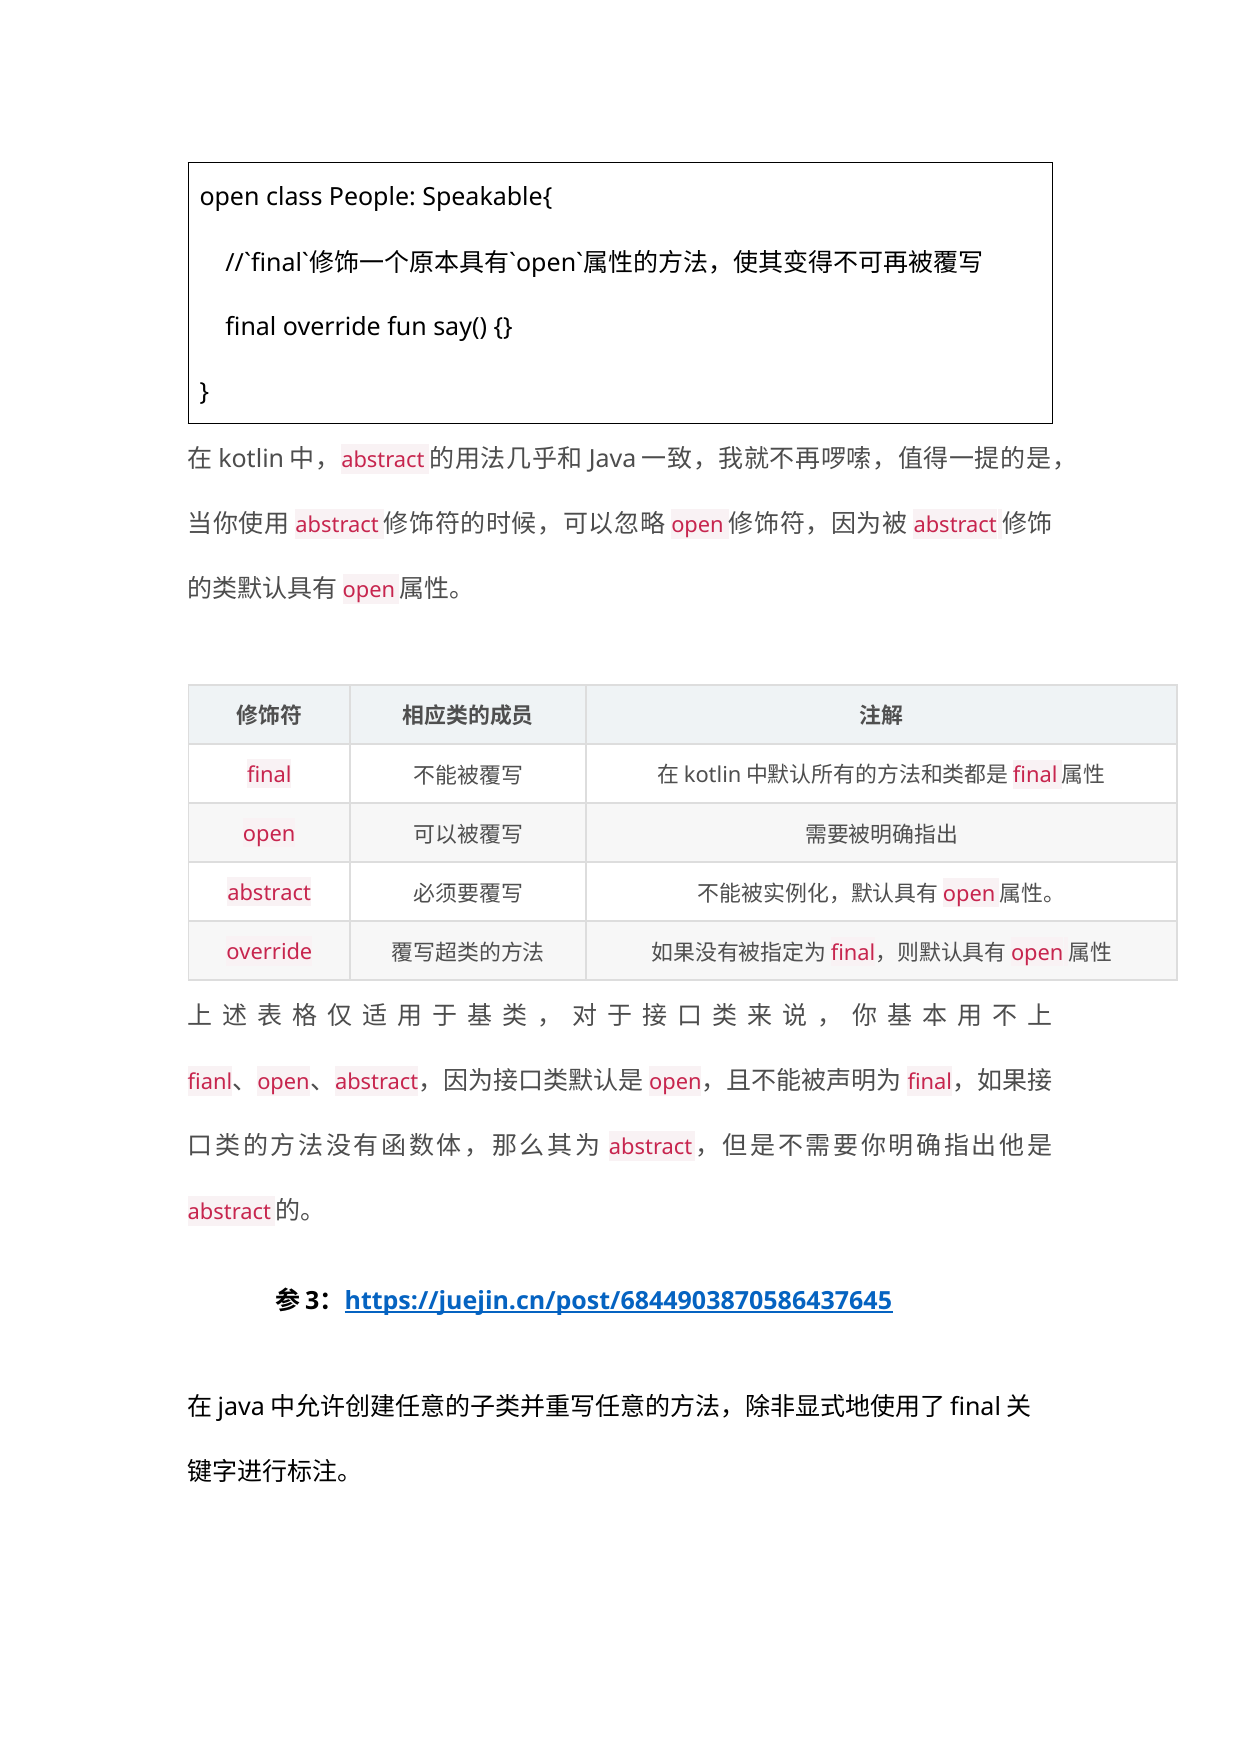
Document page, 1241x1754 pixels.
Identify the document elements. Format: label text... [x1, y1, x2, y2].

text 在kotlin中，abstract的用法几乎和Java一致，我就不再啰嗦，值得一提的是，当你使用abstract修饰符的时候，可以忽略open修饰符，因为被abstract修饰的类默认具有open属性。 [187, 424, 1053, 619]
table_header 注解 [587, 686, 1176, 743]
table_header 修饰符 [189, 686, 349, 743]
table_cell override [189, 922, 349, 979]
table_cell final [189, 745, 349, 802]
table_cell 在kotlin中默认所有的方法和类都是final属性 [587, 745, 1176, 802]
table_header 相应类的成员 [351, 686, 585, 743]
table_header open class People: Speakable{ //`final`修饰一个原本具有`open`属性的方法，使其变得不可再被覆写 final override fun say() {} } [189, 163, 1052, 423]
table_cell abstract [189, 863, 349, 920]
text 在java中允许创建任意的子类并重写任意的方法，除非显式地使用了final关键字进行标注。 [187, 1372, 1053, 1502]
subtitle 参3：https://juejin.cn/post/6844903870586437645 [231, 1266, 1053, 1331]
table_cell 不能被实例化，默认具有open属性。 [587, 863, 1176, 920]
text 上述表格仅适用于基类，对于接口类来说，你基本用不上fianl、open、abstract，因为接口类默认是open，且不能被声明为final，如果接口类的方法没有函数体，那么其为abstract，但是不需要你明确指出他是abstract的。 [187, 981, 1053, 1241]
table_cell 如果没有被指定为final，则默认具有open属性 [587, 922, 1176, 979]
table_cell 必须要覆写 [351, 863, 585, 920]
table_cell 需要被明确指出 [587, 804, 1176, 861]
table_cell 可以被覆写 [351, 804, 585, 861]
table_cell 覆写超类的方法 [351, 922, 585, 979]
table_cell 不能被覆写 [351, 745, 585, 802]
table_cell open [189, 804, 349, 861]
